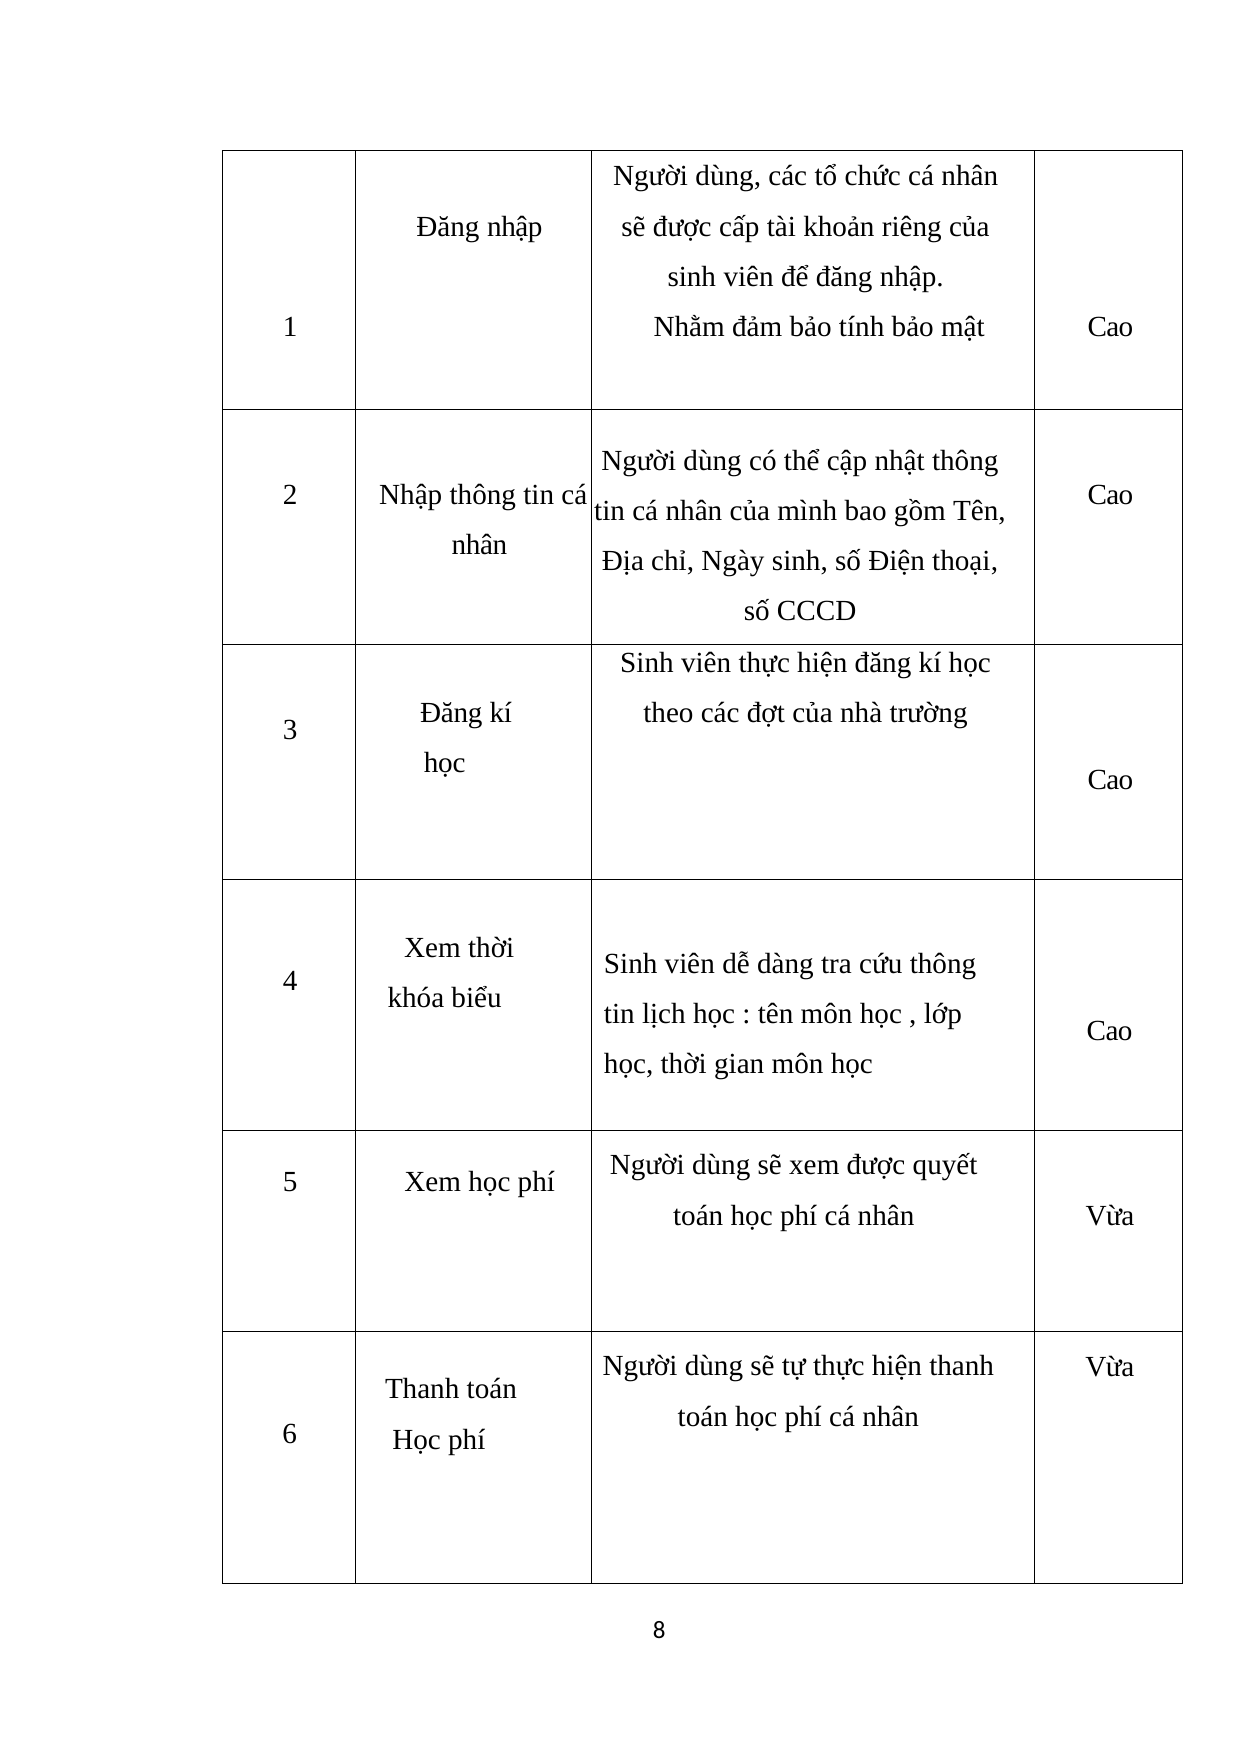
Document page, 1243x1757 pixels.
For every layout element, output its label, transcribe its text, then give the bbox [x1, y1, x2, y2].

table_cell Người dùng sẽ tự thực hiện thanh toán học phí cá nhân [592, 1332, 1034, 1583]
table_cell Cao [1035, 151, 1182, 409]
table_cell Thanh toán Học phí [356, 1332, 591, 1583]
table_cell Nhập thông tin cá nhân [356, 410, 591, 644]
table_cell 2 [223, 410, 355, 644]
table_cell 3 [223, 645, 355, 878]
table_cell Cao [1035, 645, 1182, 878]
table_cell Người dùng có thể cập nhật thông tin cá nhân của mình bao gồm Tên, Địa chỉ, Ngày sinh, số Điện thoại, số CCCD [592, 410, 1034, 644]
table_cell 1 [223, 151, 355, 409]
table_cell 6 [223, 1332, 355, 1583]
table_cell Sinh viên thực hiện đăng kí học theo các đợt của nhà trường [592, 645, 1034, 878]
table_cell Người dùng sẽ xem được quyết toán học phí cá nhân [592, 1131, 1034, 1331]
table_cell 5 [223, 1131, 355, 1331]
table_cell Xem học phí [356, 1131, 591, 1331]
table_cell Vừa [1035, 1332, 1182, 1583]
table_cell Vừa [1035, 1131, 1182, 1331]
table_cell Cao [1035, 410, 1182, 644]
table_cell Đăng kí học [356, 645, 591, 878]
table_cell Đăng nhập [356, 151, 591, 409]
table_cell Người dùng, các tổ chức cá nhân sẽ được cấp tài khoản riêng của sinh viên để đăng nhập. Nhằm đảm bảo tính bảo mật [592, 151, 1034, 409]
table_cell Sinh viên dễ dàng tra cứu thông tin lịch học : tên môn học , lớp học, thời gian môn học [592, 880, 1034, 1130]
table_cell Xem thời khóa biểu [356, 880, 591, 1130]
table_cell Cao [1035, 880, 1182, 1130]
table_cell 4 [223, 880, 355, 1130]
